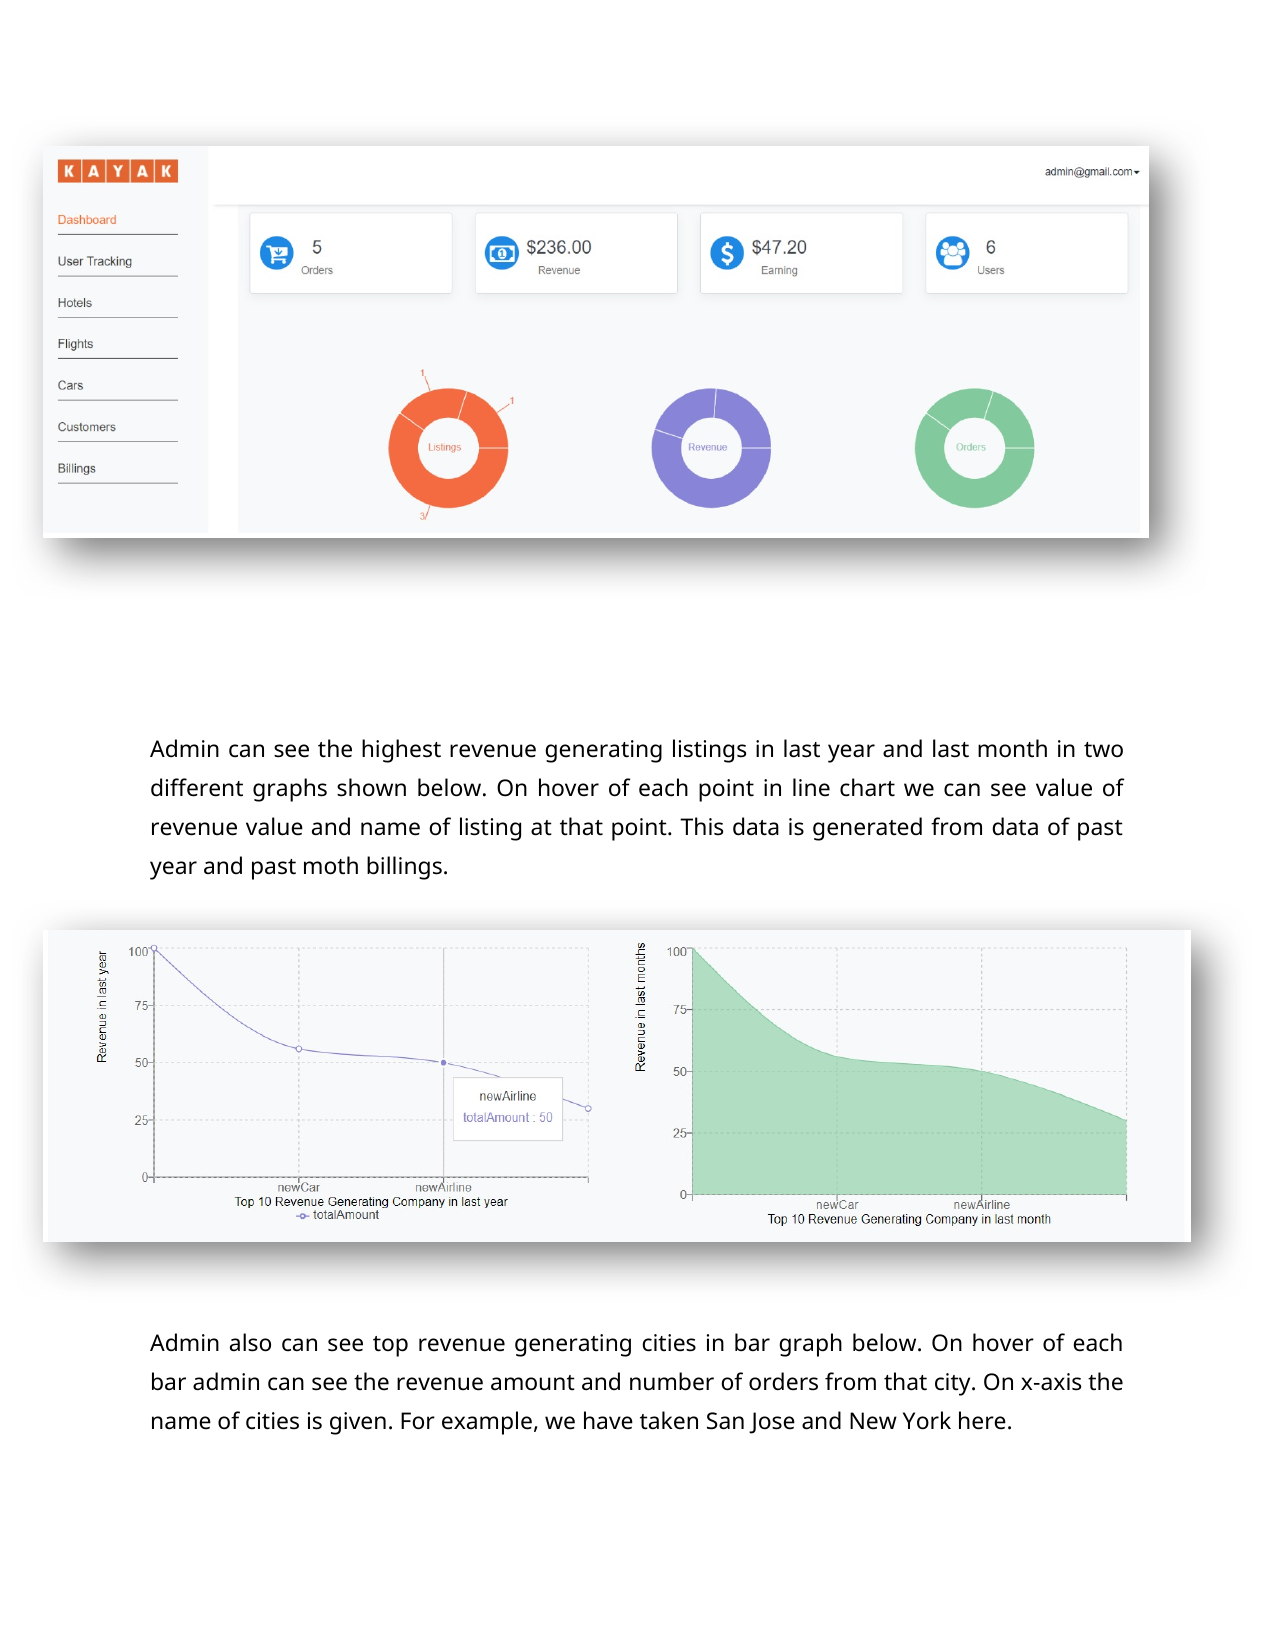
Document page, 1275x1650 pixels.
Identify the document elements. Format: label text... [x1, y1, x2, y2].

text Admin can see the highest revenue generating listings in last year and last month in two different graphs shown below. On hover of each point in line chart we can see value of revenue value and name of listing at that point. This data is generated from data of past year and past moth billings. [150, 732, 1125, 881]
picture [43, 930, 1191, 1242]
picture [43, 146, 1149, 538]
text Admin also can see top revenue generating cities in bar graph below. On hover of each bar admin can see the revenue amount and number of orders from that city. On x-axis the name of cities is given. For example, we have taken San Jose and New York here. [150, 1326, 1125, 1436]
